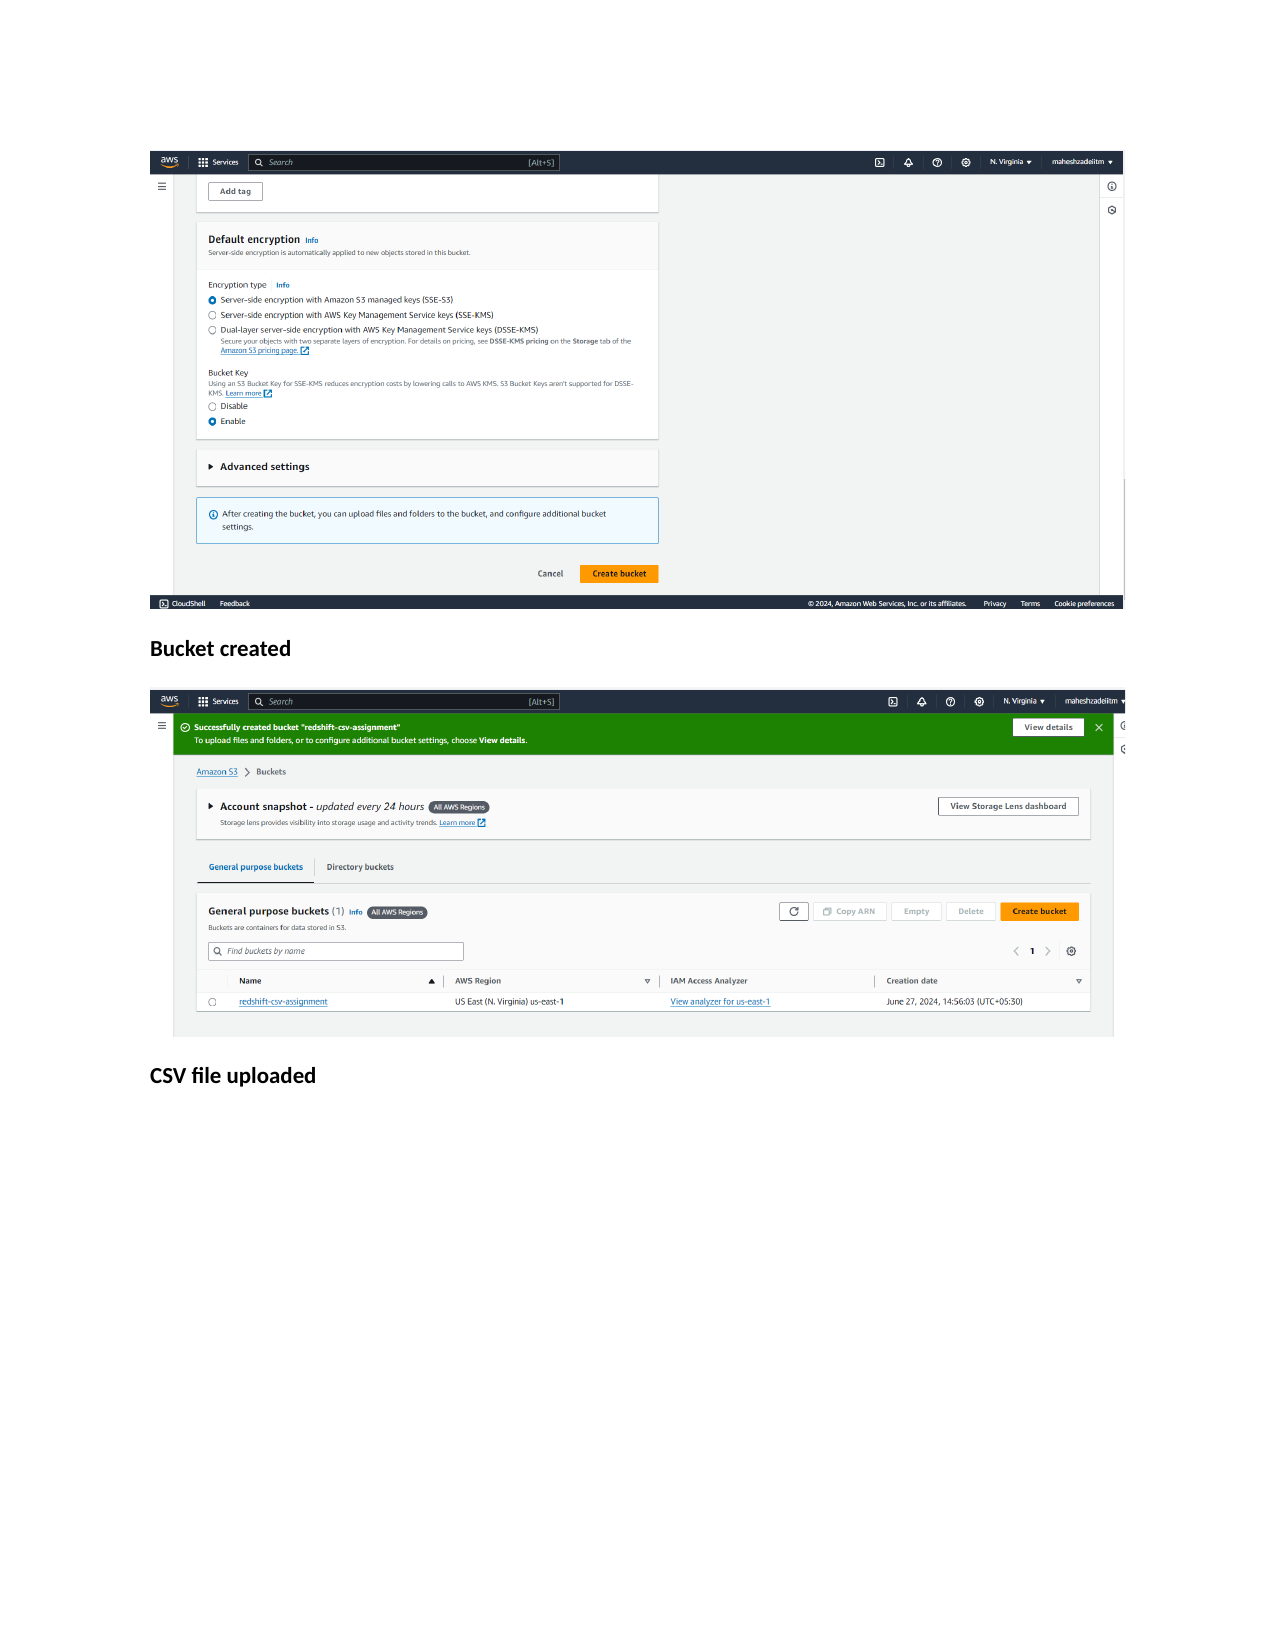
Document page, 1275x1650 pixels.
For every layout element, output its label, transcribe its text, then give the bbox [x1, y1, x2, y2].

text CSV file uploaded [150, 1062, 1125, 1089]
text Bucket created [150, 634, 1125, 662]
picture [150, 687, 1125, 1037]
picture [150, 150, 1125, 609]
